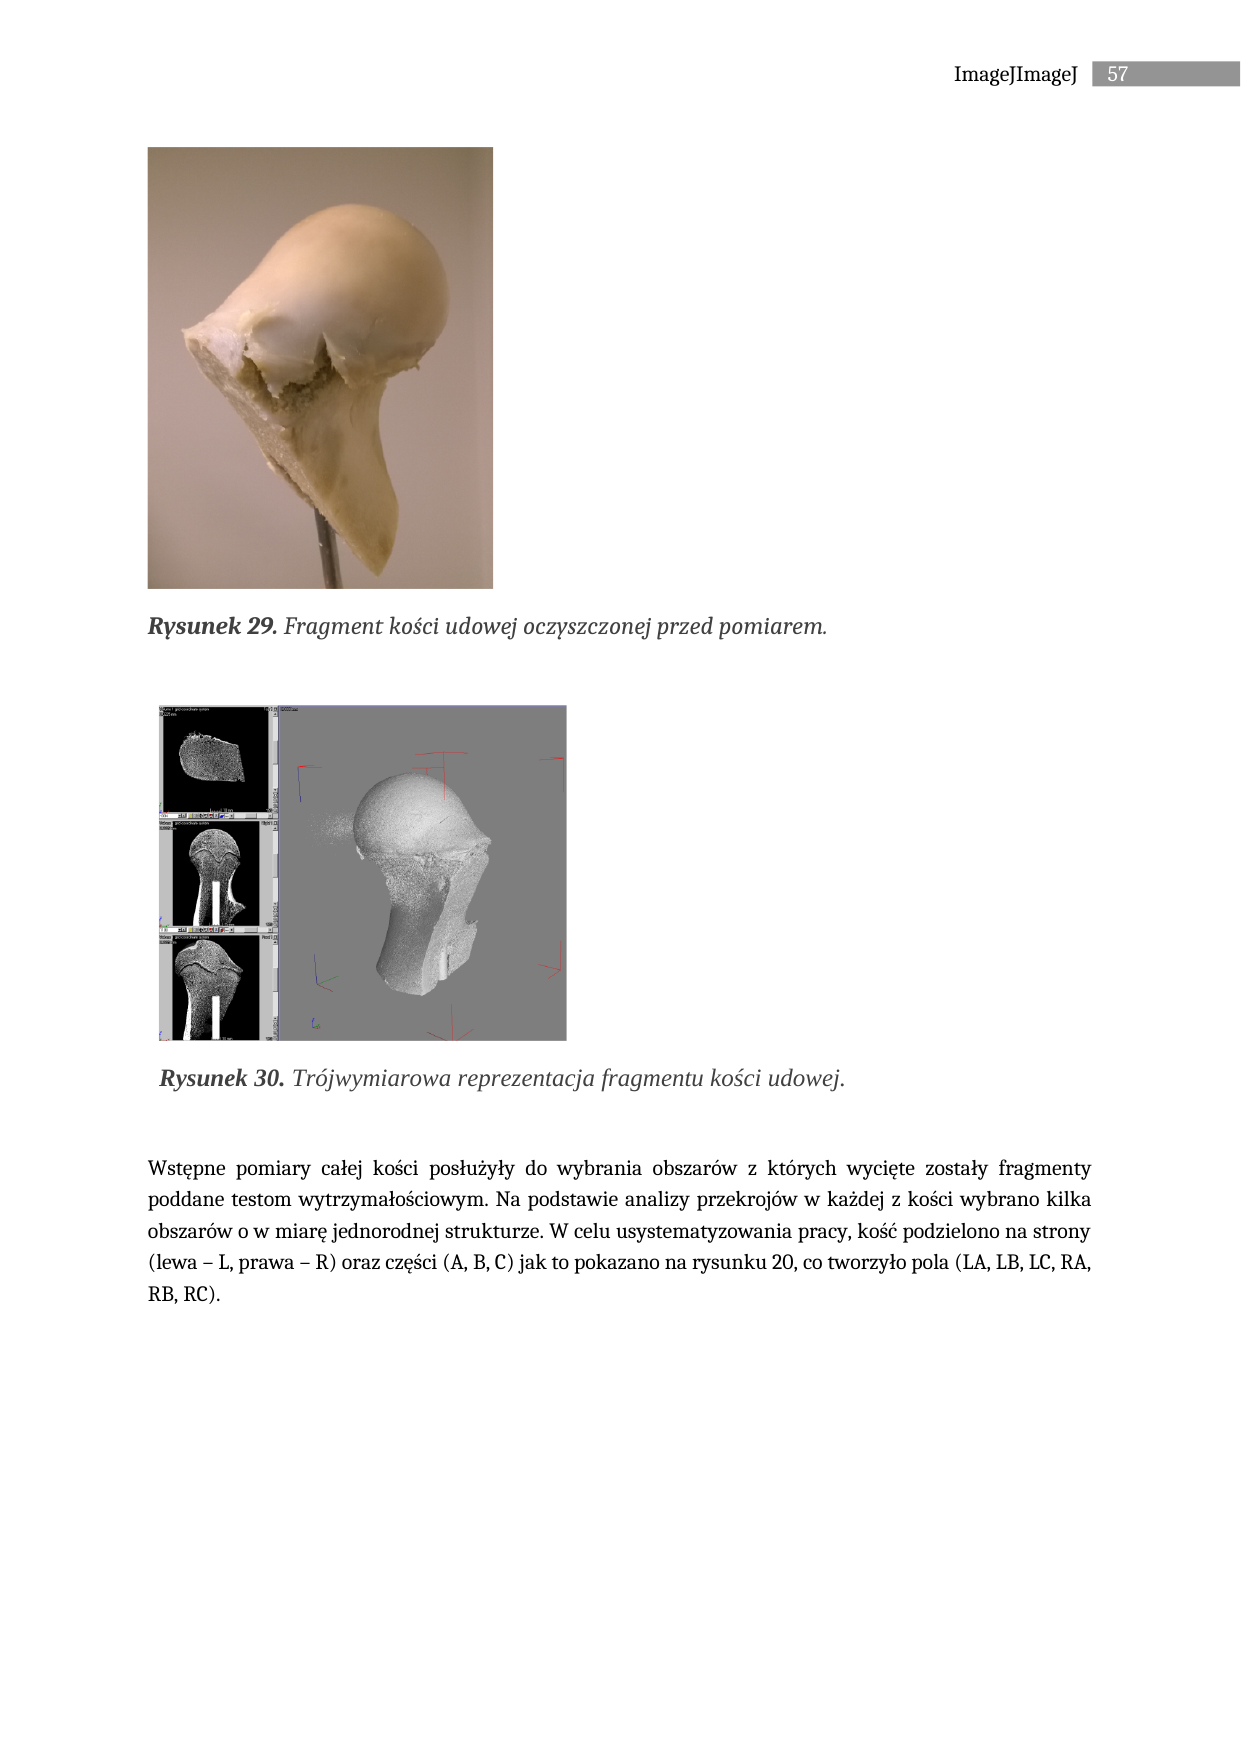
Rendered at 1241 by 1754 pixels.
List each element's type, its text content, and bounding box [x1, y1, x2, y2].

text Wstępne pomiary całej kości posłużyły do wybrania obszarów z których wycięte zostały fragmenty poddane testom wytrzymałościowym. Na podstawie analizy przekrojów w każdej z kości wybrano kilka obszarów o w miarę jednorodnej strukturze. W celu usystematyzowania pracy, kość podzielono na strony (lewa – L, prawa – R) oraz części (A, B, C) jak to pokazano na rysunku 20, co tworzyło pola (LA, LB, LC, RA, RB, RC). [148, 1156, 1092, 1307]
table_header Rysunek 30. Trójwymiarowa reprezentacja fragmentu kości udowej. [148, 705, 1092, 1156]
picture [147, 147, 494, 589]
picture [158, 705, 567, 1041]
text Rysunek 29. Fragment kości udowej oczyszczonej przed pomiarem. [148, 612, 1092, 640]
